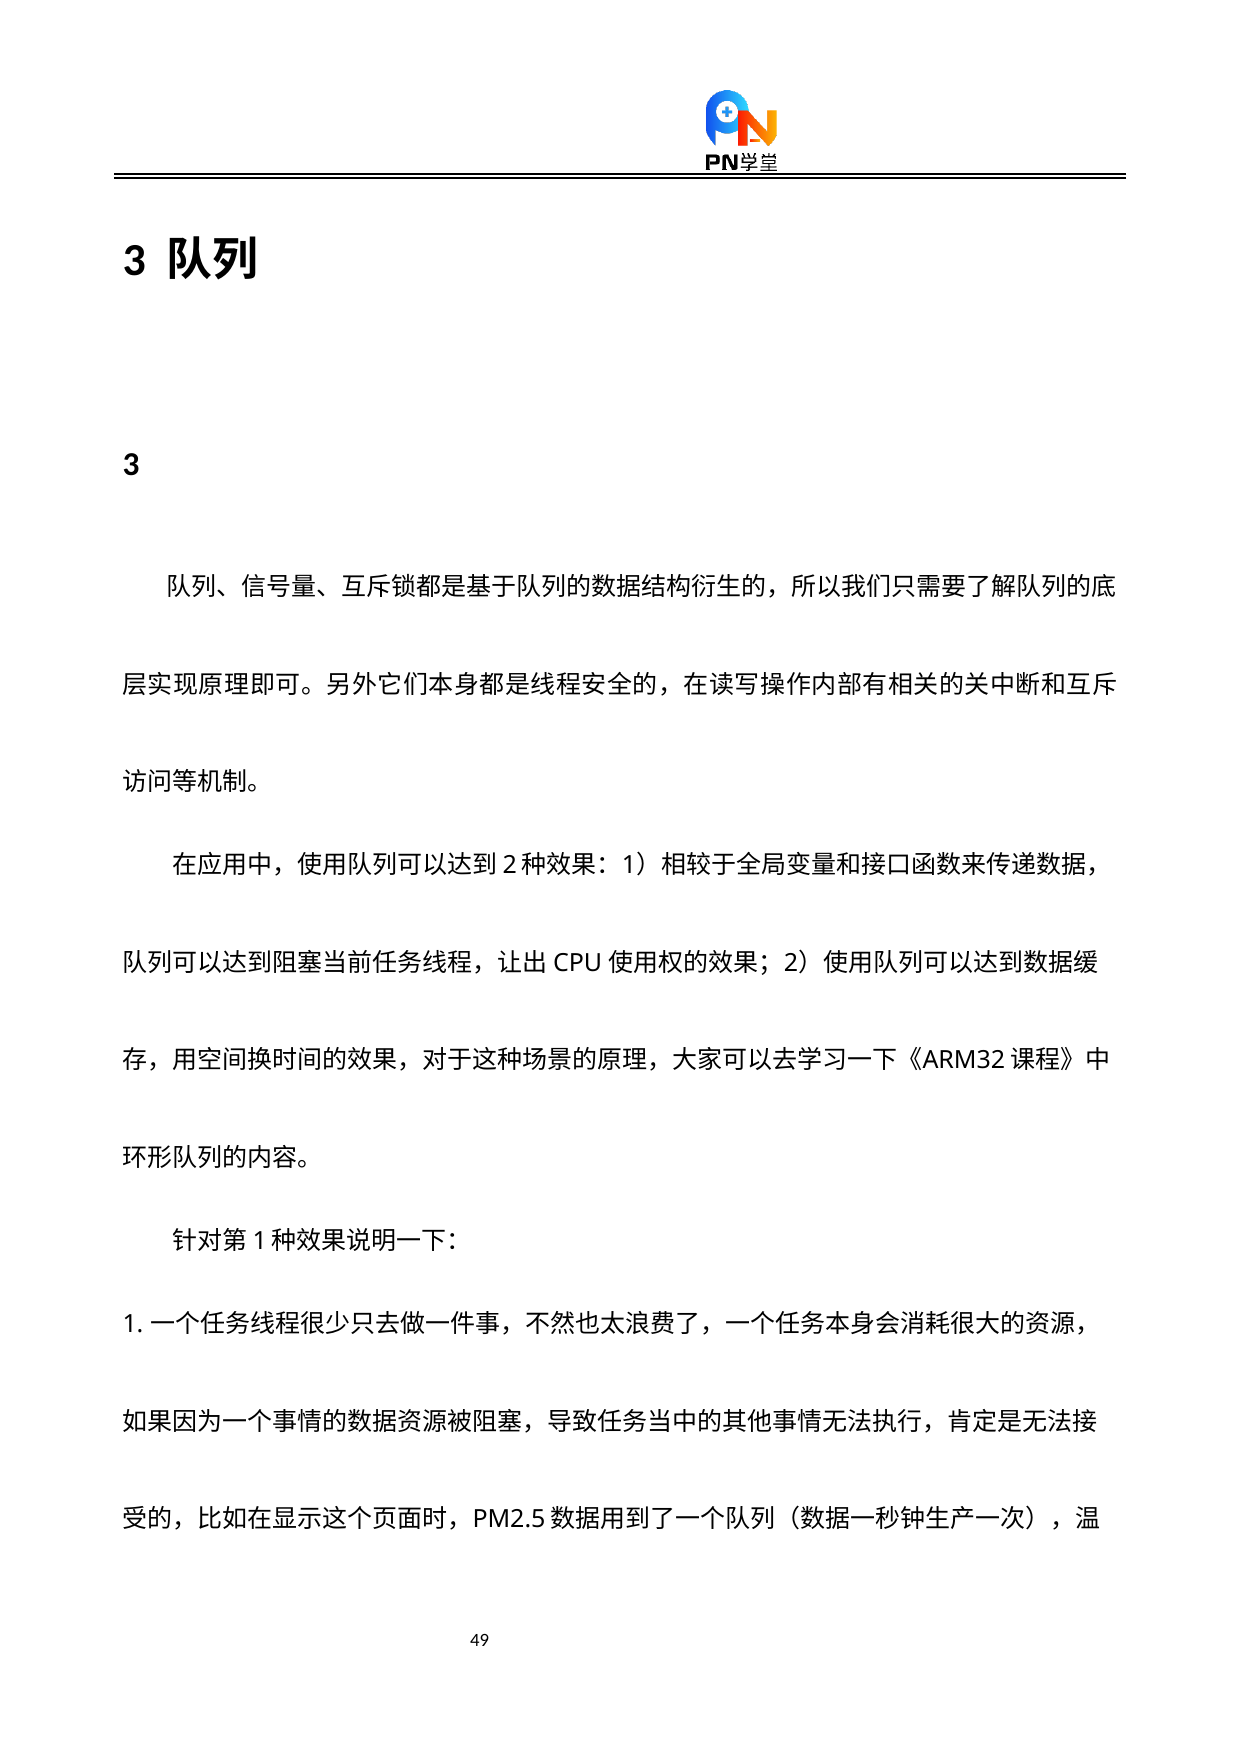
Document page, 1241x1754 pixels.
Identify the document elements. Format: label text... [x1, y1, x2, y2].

list 针对第1种效果说明一下： [122, 1206, 1118, 1271]
subtitle 队列 [122, 206, 1118, 304]
picture [705, 90, 777, 171]
list 队列、信号量、互斥锁都是基于队列的数据结构衍生的，所以我们只需要了解队列的底层实现原理即可。另外它们本身都是线程安全的，在读写操作内部有相关的关中断和互斥访问等机制。 [122, 552, 1118, 812]
list 在应用中，使用队列可以达到2种效果：1）相较于全局变量和接口函数来传递数据，队列可以达到阻塞当前任务线程，让出 CPU 使用权的效果；2）使用队列可以达到数据缓存，用空间换时间的效果，对于这种场景的原理，大家可以去学习一下《ARM32课程》中环形队列的内容。 [122, 830, 1118, 1188]
